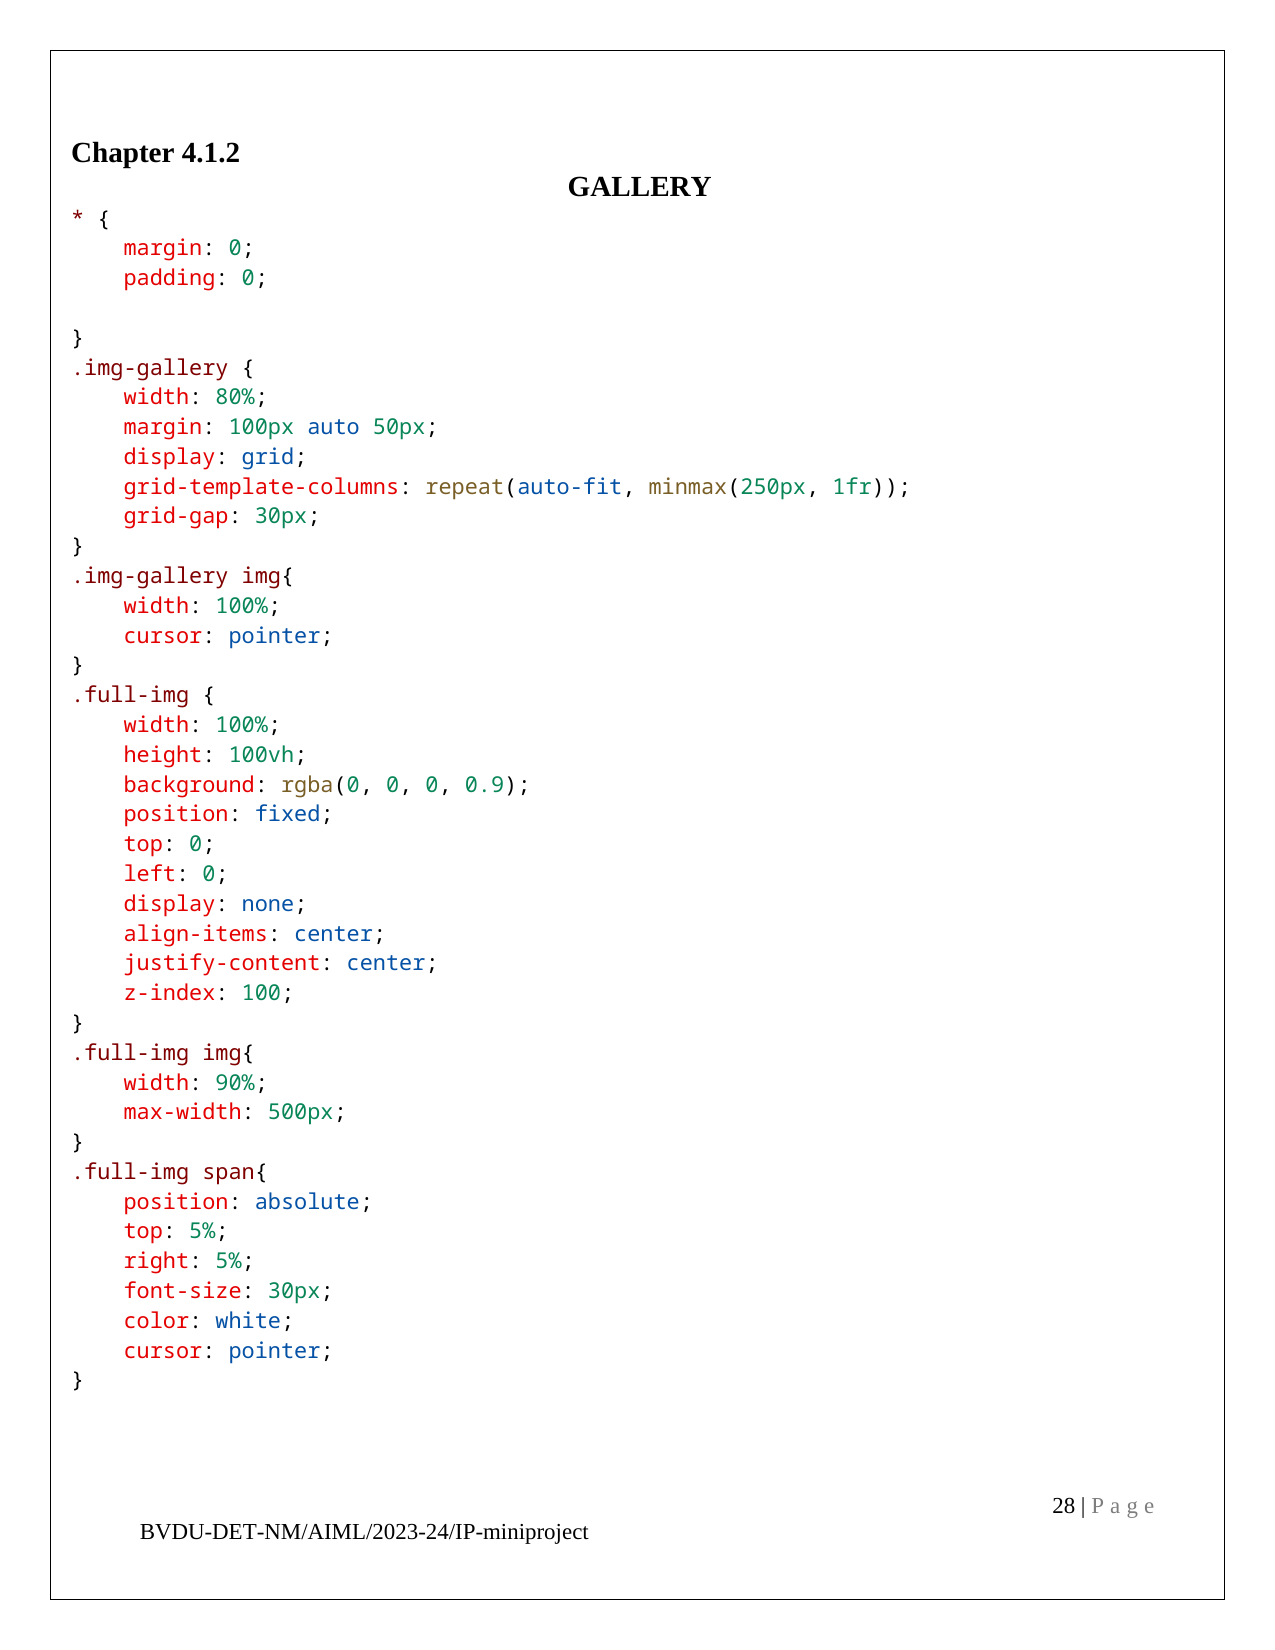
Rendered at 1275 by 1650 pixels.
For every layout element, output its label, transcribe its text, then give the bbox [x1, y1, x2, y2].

text font-size: 30px; [71, 1275, 1208, 1305]
text max-width: 500px; [71, 1096, 1208, 1126]
text .full-img img{ [71, 1037, 1208, 1066]
text position: fixed; [71, 798, 1208, 828]
text .img-gallery { [71, 351, 1208, 381]
text left: 0; [71, 858, 1208, 888]
text position: absolute; [71, 1186, 1208, 1215]
text } [71, 649, 1208, 679]
text margin: 0; [71, 232, 1208, 262]
text Chapter 4.1.2 [71, 135, 1208, 169]
text width: 100%; [71, 709, 1208, 739]
text padding: 0; [71, 262, 1208, 292]
text top: 0; [71, 828, 1208, 858]
text grid-template-columns: repeat(auto-fit, minmax(250px, 1fr)); [71, 471, 1208, 500]
text } [71, 322, 1208, 351]
text grid-gap: 30px; [71, 500, 1208, 530]
text z-index: 100; [71, 977, 1208, 1007]
text GALLERY [71, 169, 1208, 202]
text justify-content: center; [71, 947, 1208, 977]
text .full-img { [71, 679, 1208, 709]
text top: 5%; [71, 1215, 1208, 1245]
text height: 100vh; [71, 739, 1208, 768]
text } [71, 530, 1208, 560]
text width: 100%; [71, 590, 1208, 619]
text .img-gallery img{ [71, 560, 1208, 590]
text width: 90%; [71, 1066, 1208, 1096]
text display: none; [71, 888, 1208, 917]
text right: 5%; [71, 1245, 1208, 1275]
text color: white; [71, 1305, 1208, 1334]
text .full-img span{ [71, 1156, 1208, 1186]
text cursor: pointer; [71, 1334, 1208, 1364]
text background: rgba(0, 0, 0, 0.9); [71, 768, 1208, 798]
text width: 80%; [71, 381, 1208, 411]
text align-items: center; [71, 917, 1208, 947]
text cursor: pointer; [71, 619, 1208, 649]
text } [71, 1364, 1208, 1394]
text * { [71, 202, 1208, 232]
text display: grid; [71, 441, 1208, 471]
text } [71, 1007, 1208, 1037]
text margin: 100px auto 50px; [71, 411, 1208, 441]
text } [71, 1126, 1208, 1156]
